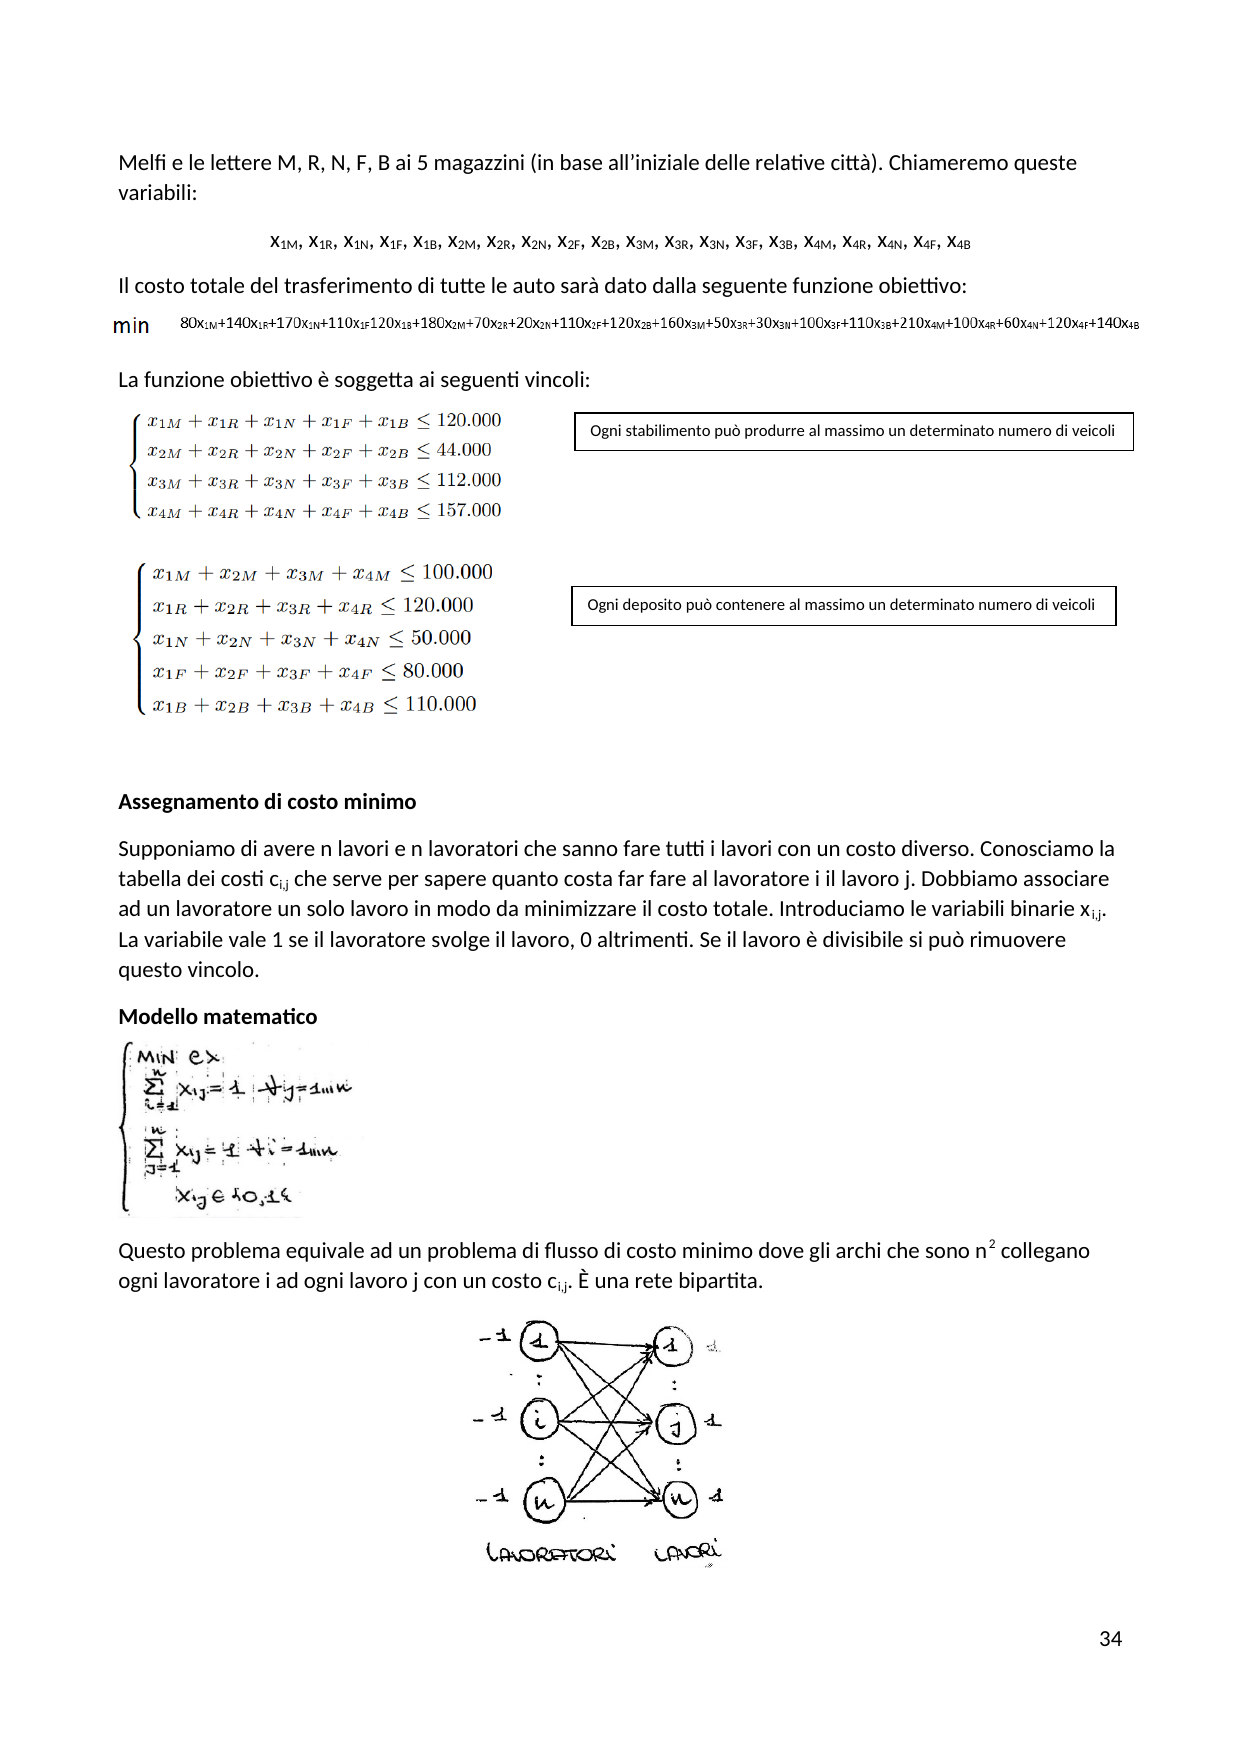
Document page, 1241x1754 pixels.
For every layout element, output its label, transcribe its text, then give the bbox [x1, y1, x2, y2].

picture [92, 305, 1148, 342]
text Modello matematico [118, 1002, 1122, 1030]
picture [118, 407, 512, 526]
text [118, 148, 1122, 206]
text Il costo totale del trasferimento di tutte le auto sarà dato dalla seguente funzione obiettivo: [118, 272, 1122, 299]
text Questo problema equivale ad un problema di flusso di costo minimo dove gli archi che sono n2 collegano ogni lavoratore i ad ogni lavoro j con un costo ci,j. È una rete bipartita. [118, 1236, 1122, 1294]
text Assegnamento di costo minimo [118, 787, 1122, 815]
text Supponiamo di avere n lavori e n lavoratori che sanno fare tutti i lavori con un costo diverso. Conosciamo la tabella dei costi ci,j che serve per sapere quanto costa far fare al lavoratore i il lavoro j. Dobbiamo associare ad un lavoratore un solo lavoro in modo da minimizzare il costo totale. Introduciamo le variabili binarie xi,j. La variabile vale 1 se il lavoratore svolge il lavoro, 0 altrimenti. Se il lavoro è divisibile si può rimuovere questo vincolo. [118, 834, 1122, 983]
text x1M, x1R, x1N, x1F, x1B, x2M, x2R, x2N, x2F, x2B, x3M, x3R, x3N, x3F, x3B, x4M, x4R, x4N, x4F, x4B [118, 225, 1122, 253]
picture [118, 1041, 385, 1218]
picture [464, 1314, 739, 1568]
picture [118, 552, 506, 722]
text La funzione obiettivo è soggetta ai seguenti vincoli: [118, 365, 1122, 393]
